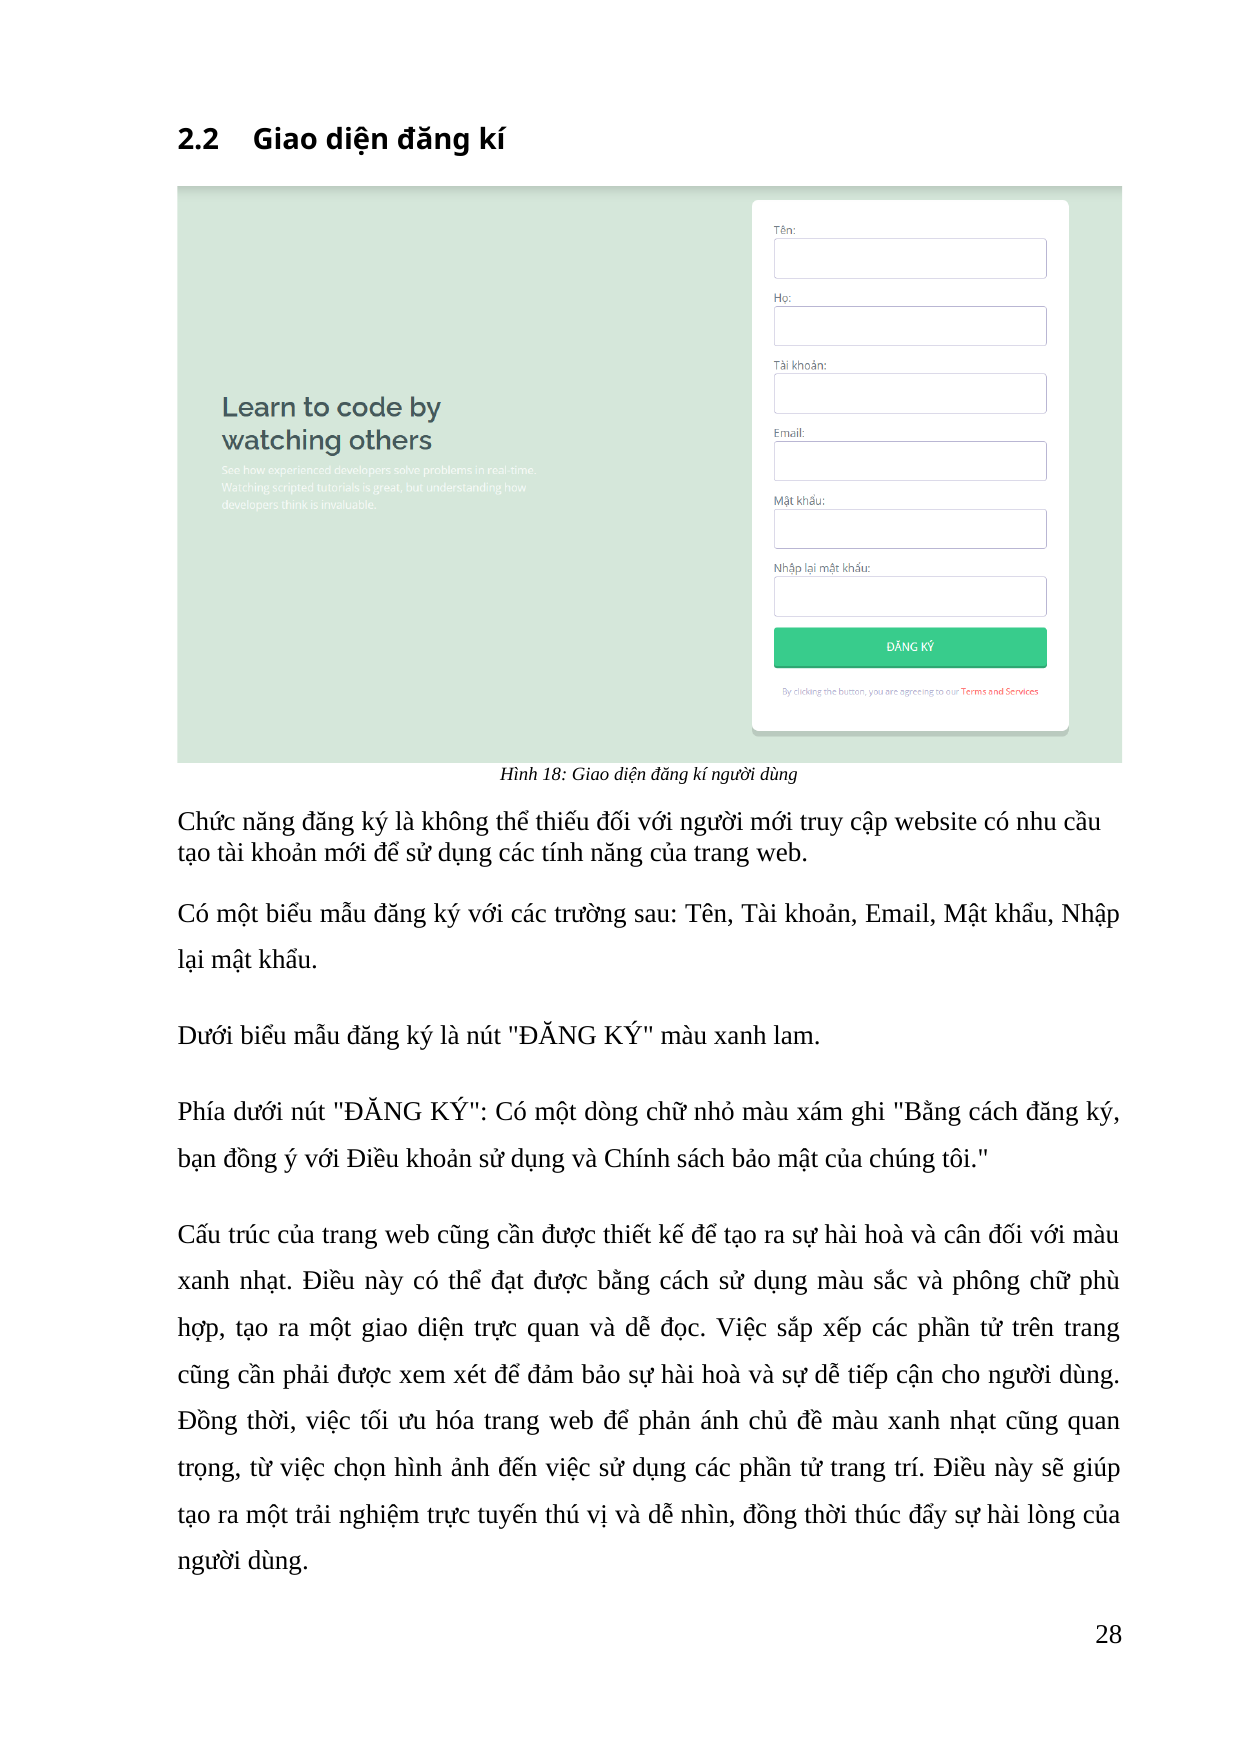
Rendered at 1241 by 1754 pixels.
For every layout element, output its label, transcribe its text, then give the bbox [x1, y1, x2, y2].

subtitle Giao diện đăng kí [177, 118, 1122, 158]
text Phía dưới nút "ĐĂNG KÝ": Có một dòng chữ nhỏ màu xám ghi "Bằng cách đăng ký, bạn đồng ý với Điều khoản sử dụng và Chính sách bảo mật của chúng tôi." [177, 1095, 1122, 1173]
picture [177, 186, 1123, 763]
text Cấu trúc của trang web cũng cần được thiết kế để tạo ra sự hài hoà và cân đối với màu xanh nhạt. Điều này có thể đạt được bằng cách sử dụng màu sắc và phông chữ phù hợp, tạo ra một giao diện trực quan và dễ đọc. Việc sắp xếp các phần tử trên trang cũng cần phải được xem xét để đảm bảo sự hài hoà và sự dễ tiếp cận cho người dùng. Đồng thời, việc tối ưu hóa trang web để phản ánh chủ đề màu xanh nhạt cũng quan trọng, từ việc chọn hình ảnh đến việc sử dụng các phần tử trang trí. Điều này sẽ giúp tạo ra một trải nghiệm trực tuyến thú vị và dễ nhìn, đồng thời thúc đẩy sự hài lòng của người dùng. [177, 1218, 1122, 1576]
text Dưới biểu mẫu đăng ký là nút "ĐĂNG KÝ" màu xanh lam. [177, 1019, 1122, 1051]
text Chức năng đăng ký là không thể thiếu đối với người mới truy cập website có nhu cầu tạo tài khoản mới để sử dụng các tính năng của trang web. [177, 805, 1122, 868]
text Hình 18: Giao diện đăng kí người dùng [177, 763, 1122, 784]
text Có một biểu mẫu đăng ký với các trường sau: Tên, Tài khoản, Email, Mật khẩu, Nhập lại mật khẩu. [177, 897, 1122, 975]
